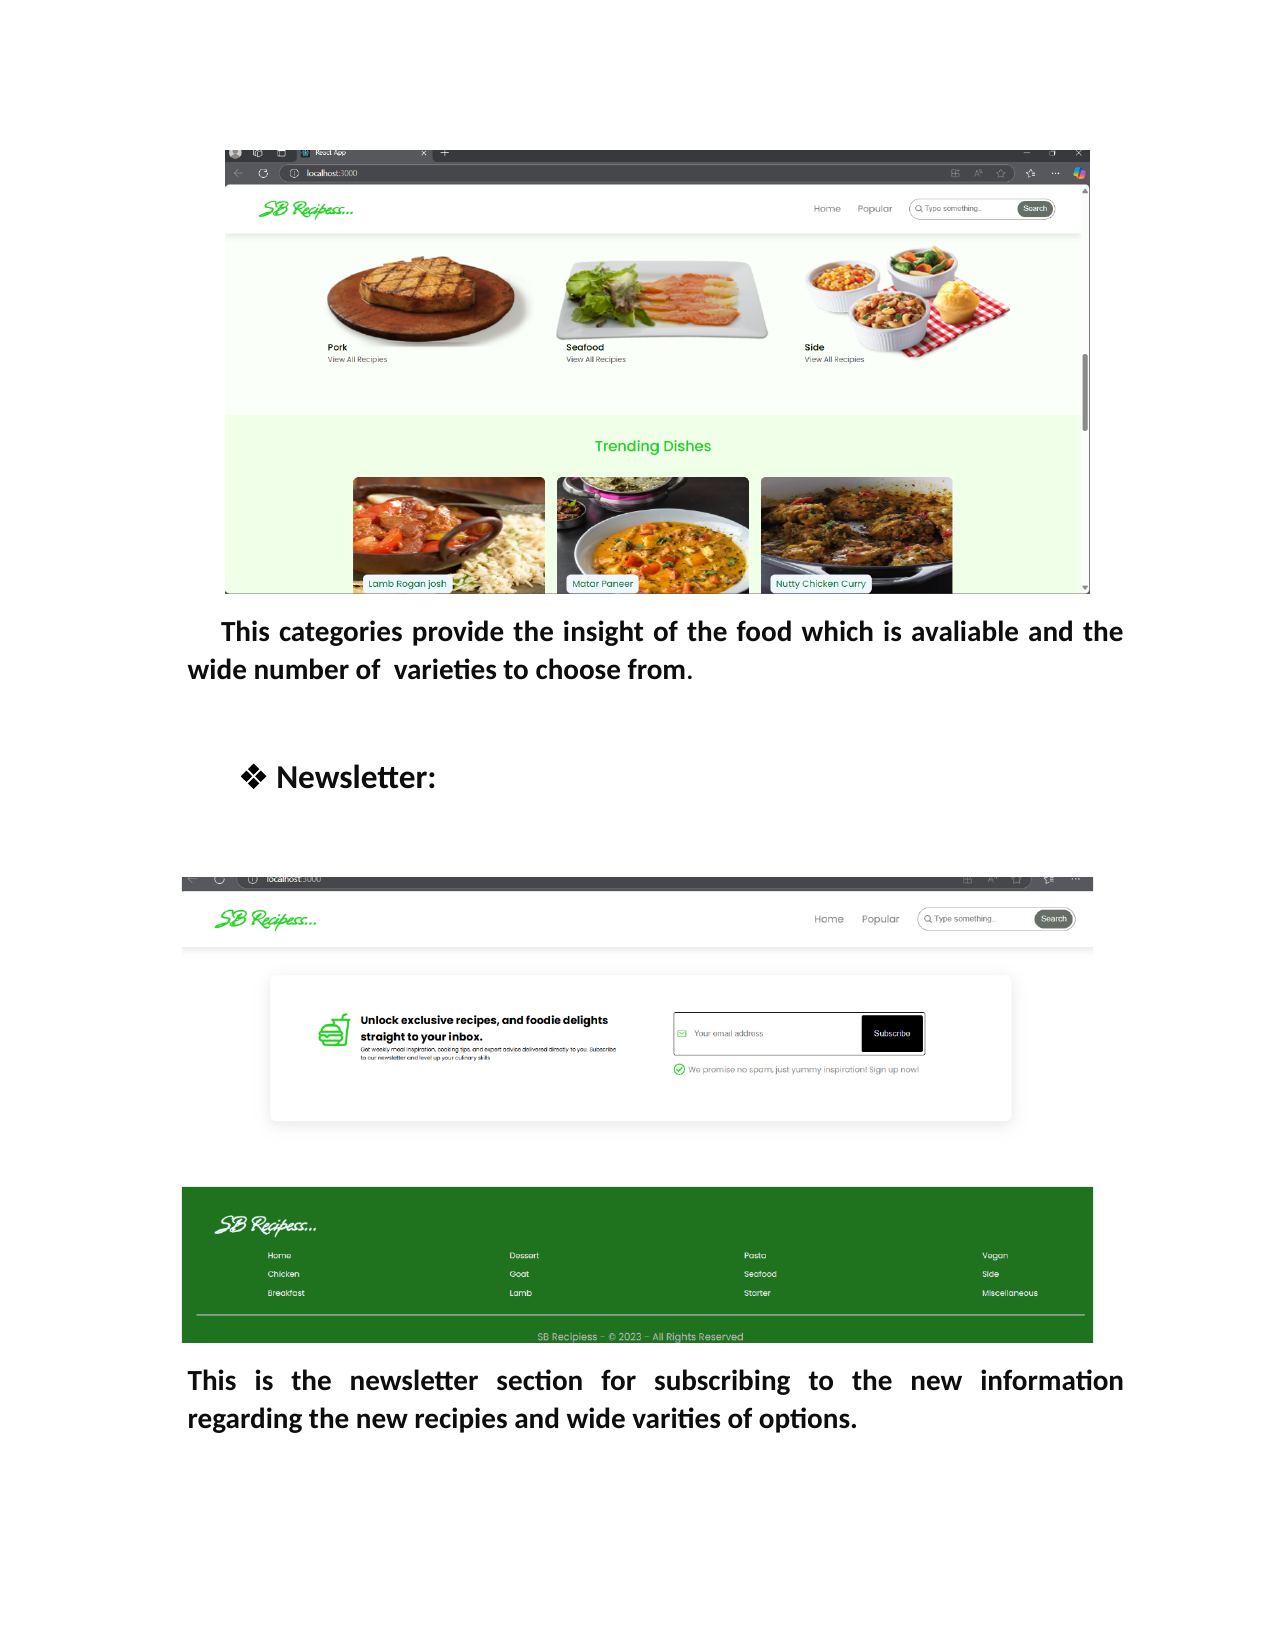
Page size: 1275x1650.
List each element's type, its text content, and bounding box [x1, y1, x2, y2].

text This categories provide the insight of the food which is avaliable and the wide number of varieties to choose from. [187, 613, 1125, 687]
picture [181, 877, 1094, 1343]
picture [225, 150, 1090, 594]
text This is the newsletter section for subscribing to the new information regarding the new recipies and wide varities of options. [187, 1362, 1125, 1436]
list Newsletter: [238, 756, 1125, 797]
